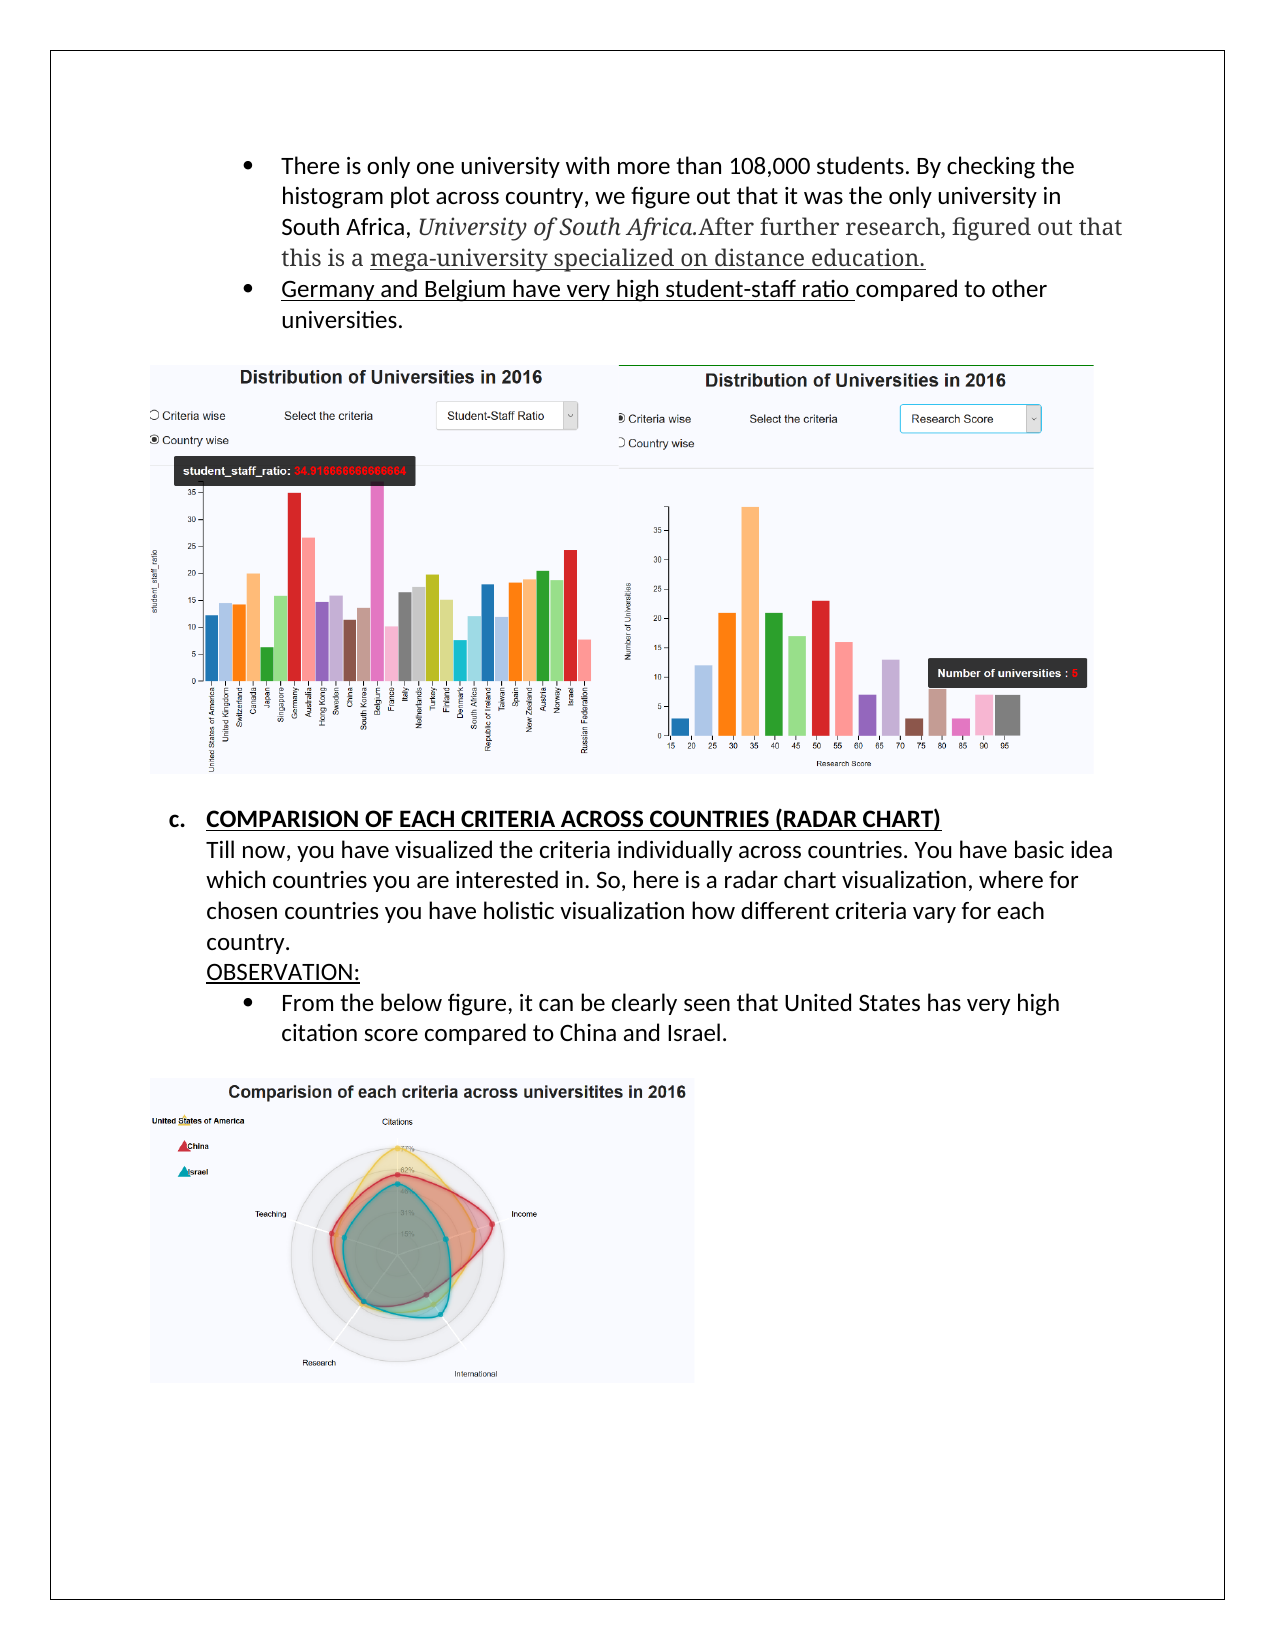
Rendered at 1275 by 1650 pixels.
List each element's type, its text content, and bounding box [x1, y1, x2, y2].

list From the below figure, it can be clearly seen that United States has very high citation score compared to China and Israel. [244, 987, 1125, 1048]
list There is only one university with more than 108,000 students. By checking the histogram plot across country, we figure out that it was the only university in South Africa, University of South Africa.After further research, figured out that this is a mega-university specialized on distance education. [244, 150, 1125, 273]
list COMPARISION OF EACH CRITERIA ACROSS COUNTRIES (RADAR CHART) [169, 804, 1125, 834]
picture [150, 1078, 695, 1383]
text OBSERVATION: [206, 956, 1125, 987]
list Germany and Belgium have very high student-staff ratio compared to other universities. [244, 273, 1125, 334]
list Till now, you have visualized the criteria individually across countries. You have basic idea which countries you are interested in. So, here is a radar chart visualization, where for chosen countries you have holistic visualization how different criteria vary for each country. [206, 834, 1125, 956]
picture [150, 365, 1094, 774]
